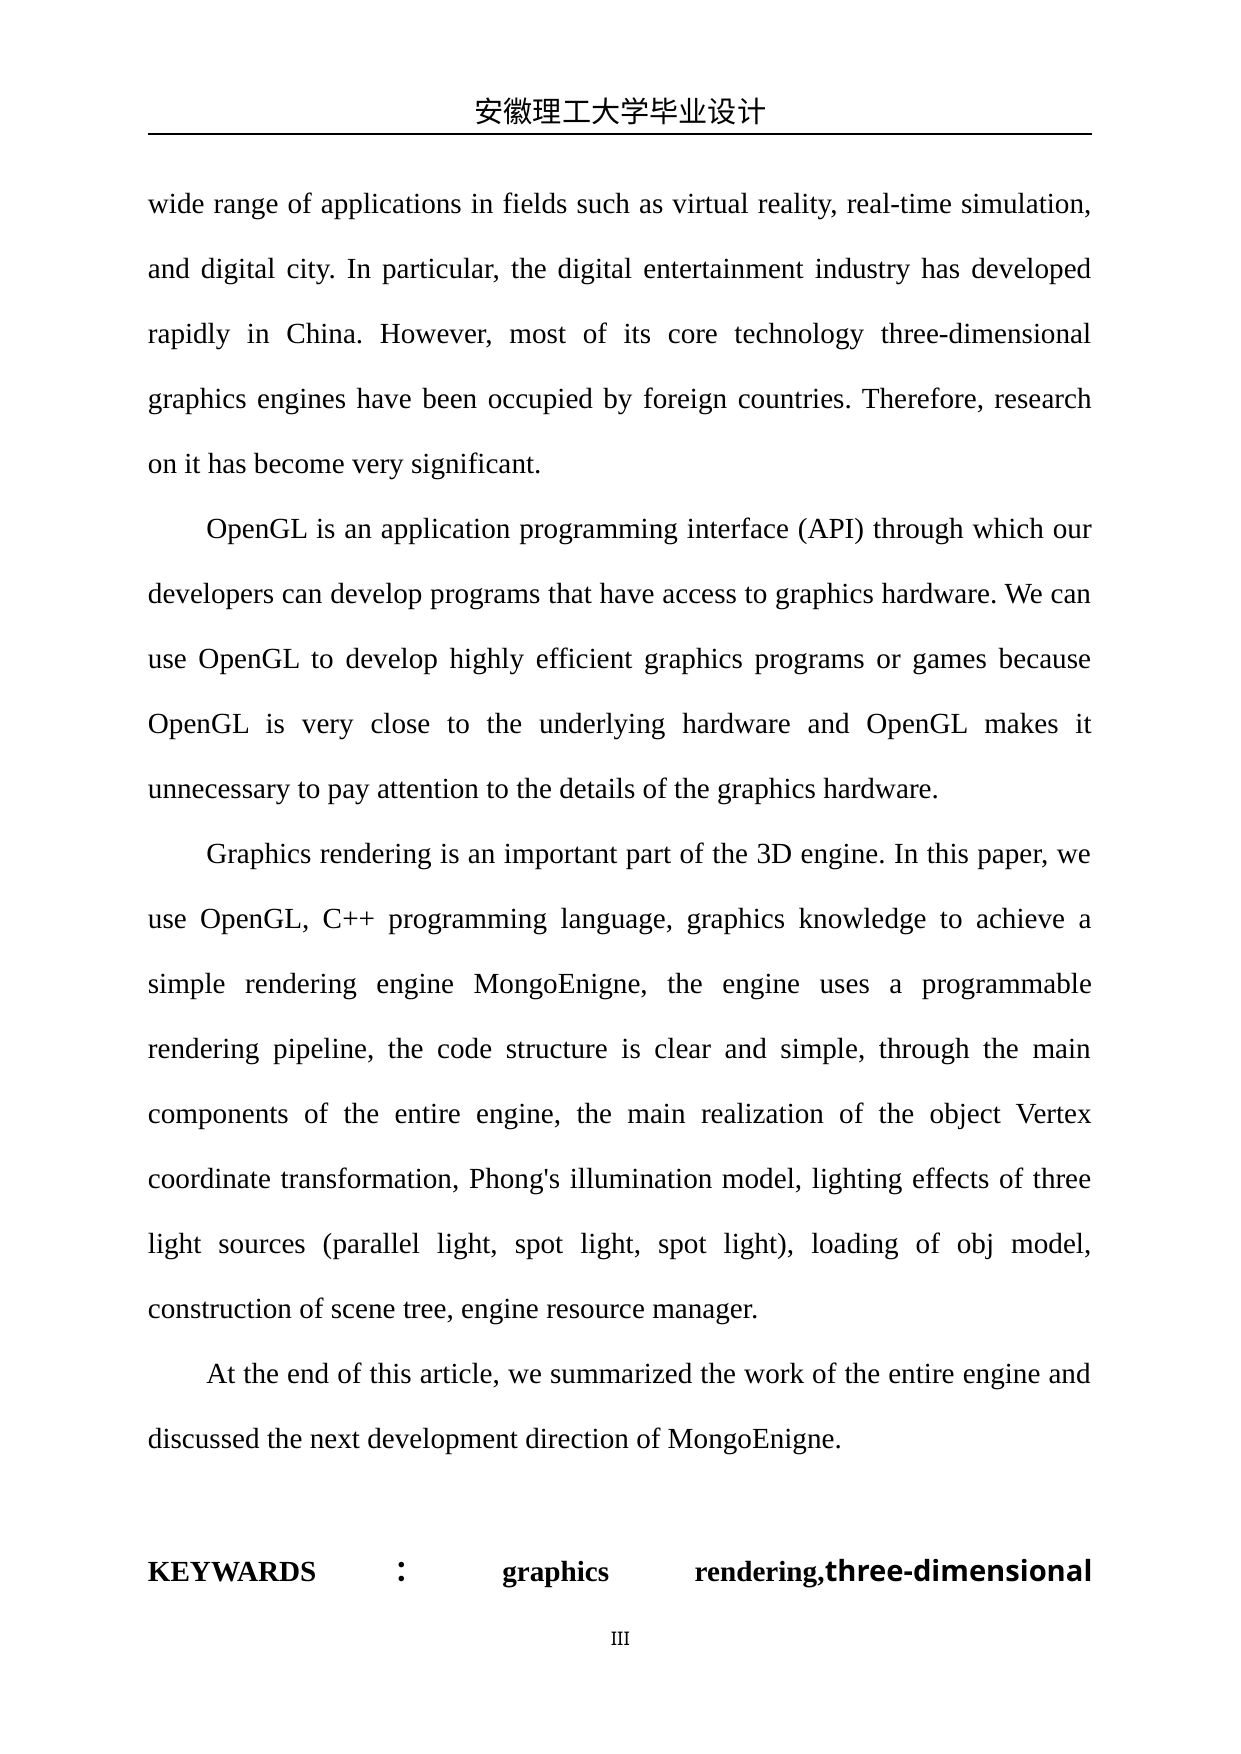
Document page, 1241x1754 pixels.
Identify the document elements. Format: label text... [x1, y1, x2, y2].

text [148, 171, 1092, 496]
text At the end of this article, we summarized the work of the entire engine and discussed the next development direction of MongoEnigne. [148, 1341, 1092, 1471]
text OpenGL is an application programming interface (API) through which our developers can develop programs that have access to graphics hardware. We can use OpenGL to develop highly efficient graphics programs or games because OpenGL is very close to the underlying hardware and OpenGL makes it unnecessary to pay attention to the details of the graphics hardware. [148, 496, 1092, 821]
text Graphics rendering is an important part of the 3D engine. In this paper, we use OpenGL, C++ programming language, graphics knowledge to achieve a simple rendering engine MongoEnigne, the engine uses a programmable rendering pipeline, the code structure is clear and simple, through the main components of the entire engine, the main realization of the object Vertex coordinate transformation, Phong's illumination model, lighting effects of three light sources (parallel light, spot light, spot light), loading of obj model, construction of scene tree, engine resource manager. [148, 821, 1092, 1341]
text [148, 1536, 1092, 1601]
